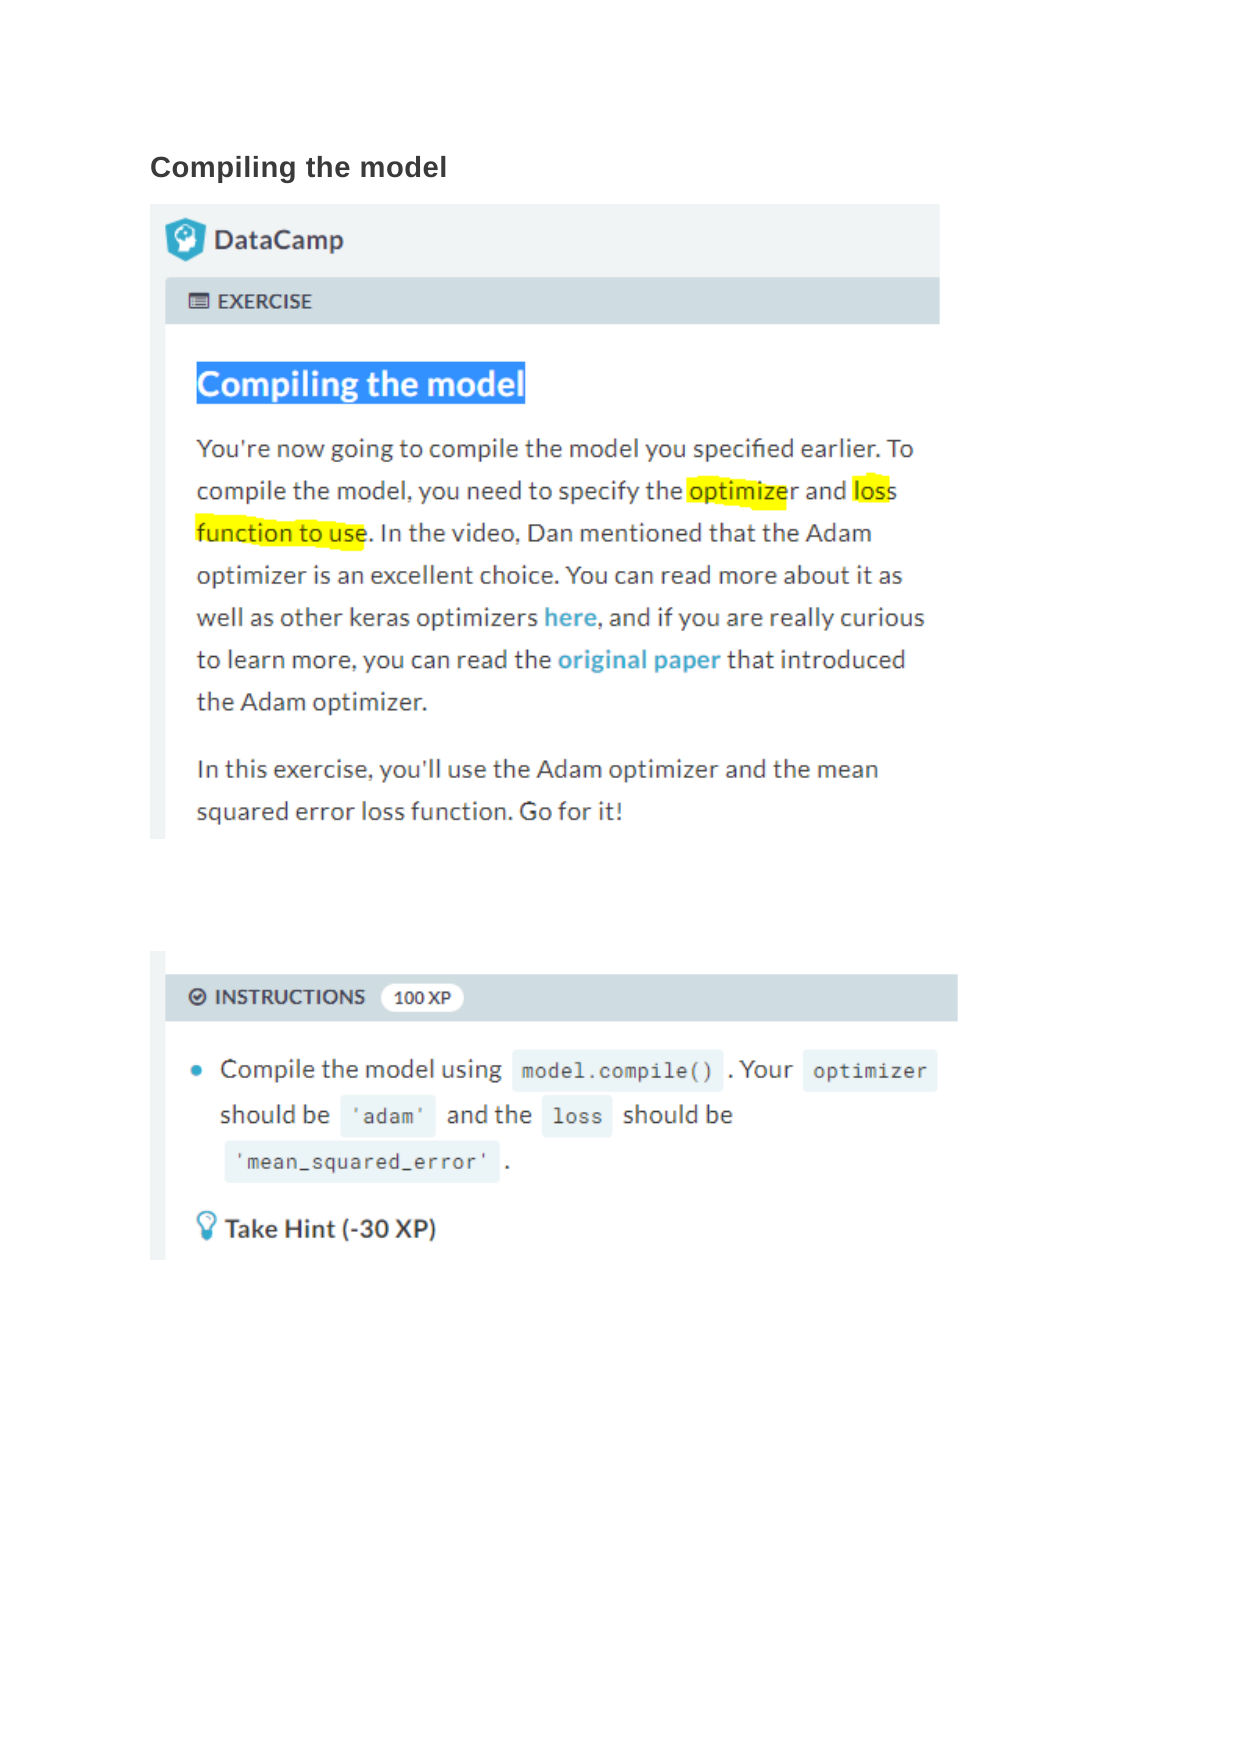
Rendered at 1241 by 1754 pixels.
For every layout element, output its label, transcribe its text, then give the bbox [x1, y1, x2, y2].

picture [150, 204, 940, 839]
picture [150, 951, 958, 1260]
subtitle Compiling the model [150, 150, 1090, 183]
